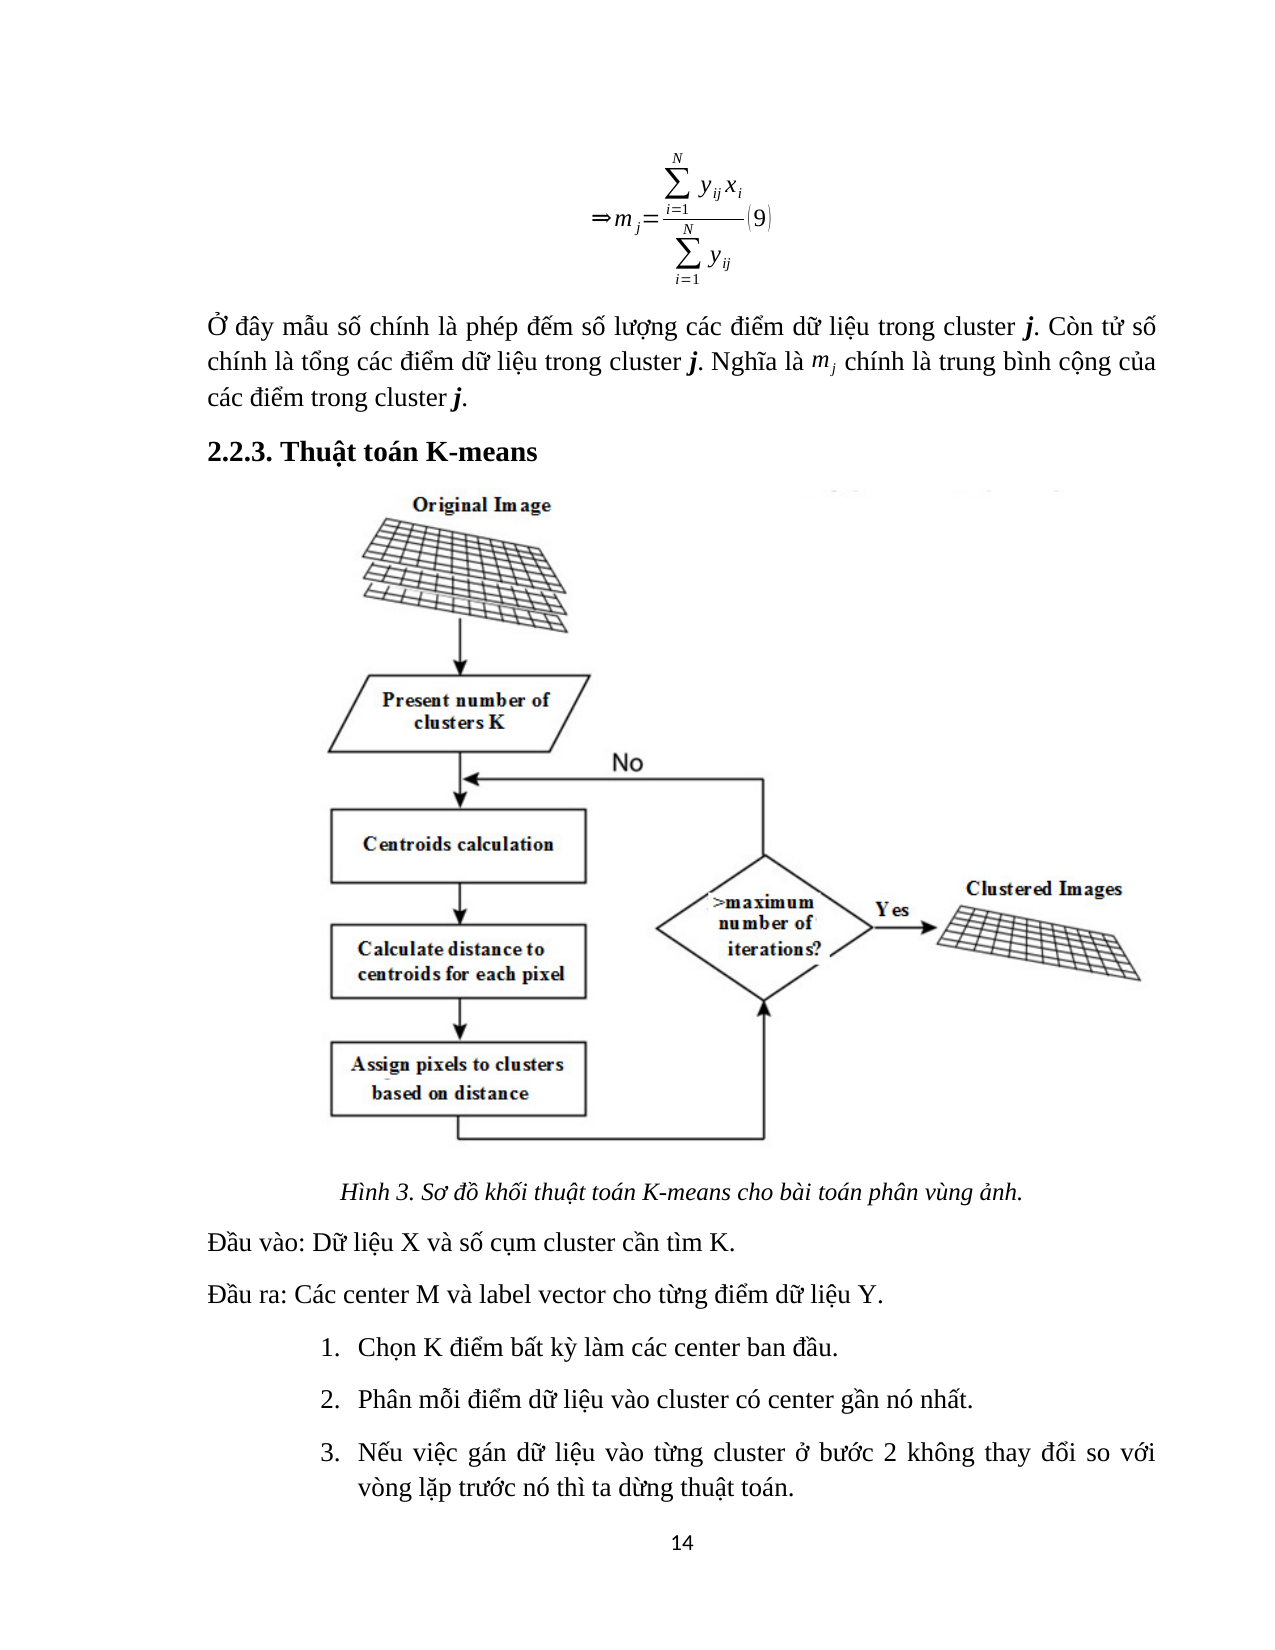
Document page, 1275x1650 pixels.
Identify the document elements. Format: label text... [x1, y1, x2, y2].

list Nếu việc gán dữ liệu vào từng cluster ở bước 2 không thay đổi so với vòng lặp trước nó thì ta dừng thuật toán. [320, 1436, 1156, 1503]
picture [207, 488, 1157, 1156]
text Ở đây mẫu số chính là phép đếm số lượng các điểm dữ liệu trong cluster j. Còn tử số chính là tổng các điểm dữ liệu trong cluster j. Nghĩa là chính là trung bình cộng của các điểm trong cluster j. [207, 309, 1156, 412]
list Phân mỗi điểm dữ liệu vào cluster có center gần nó nhất. [320, 1383, 1156, 1414]
text Đầu ra: Các center M và label vector cho từng điểm dữ liệu Y. [207, 1278, 1156, 1310]
text Hình 3. Sơ đồ khối thuật toán K-means cho bài toán phân vùng ảnh. [207, 1177, 1156, 1205]
list Chọn K điểm bất kỳ làm các center ban đầu. [320, 1331, 1156, 1362]
text 2.2.3. Thuật toán K-means [207, 434, 1156, 467]
text Đầu vào: Dữ liệu X và số cụm cluster cần tìm K. [207, 1226, 1156, 1257]
